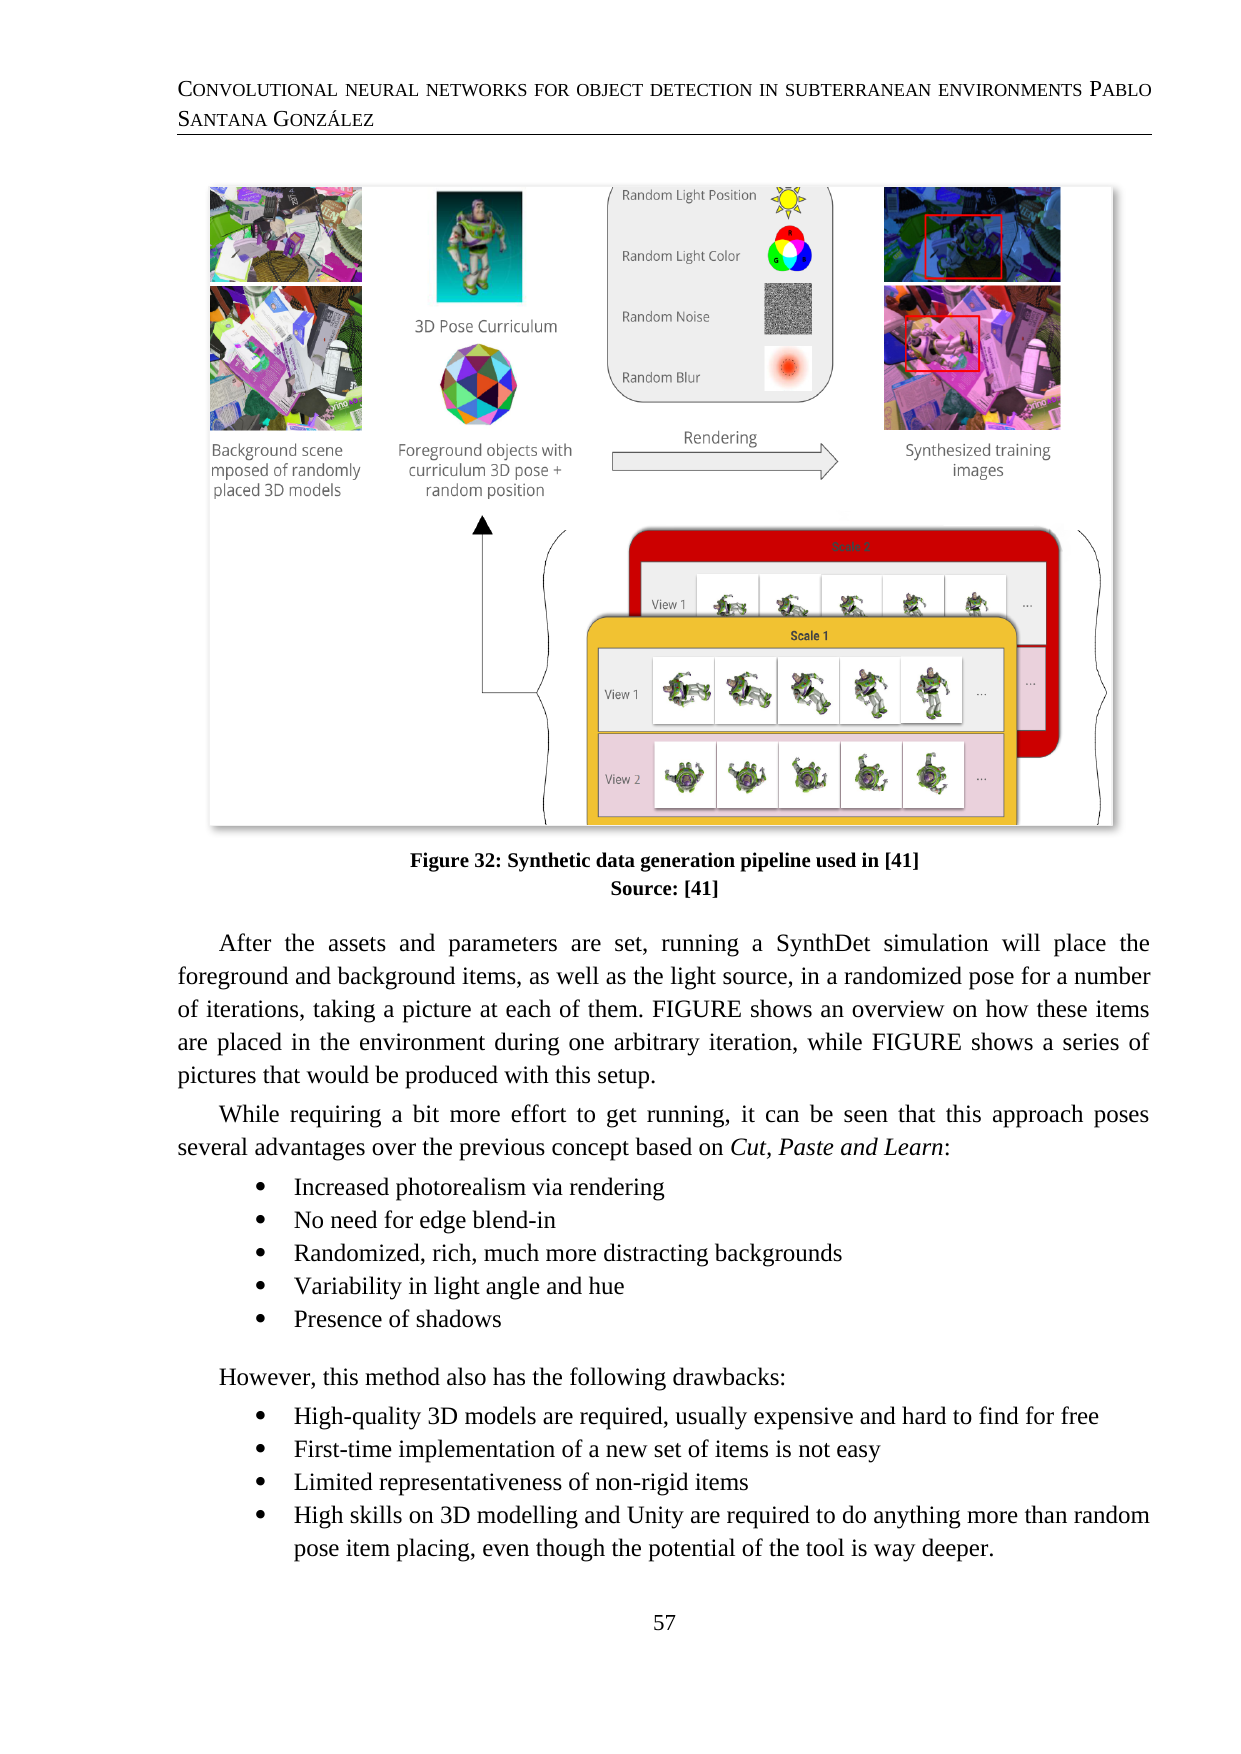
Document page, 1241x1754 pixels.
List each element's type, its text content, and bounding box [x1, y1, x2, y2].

list Variability in light angle and hue [256, 1271, 1152, 1299]
list No need for edge blend-in [256, 1205, 1152, 1233]
list High-quality 3D models are required, usually expensive and hard to find for free [256, 1401, 1152, 1430]
text However, this method also has the following drawbacks: [177, 1362, 1152, 1391]
list First-time implementation of a new set of items is not easy [256, 1434, 1152, 1463]
text After the assets and parameters are set, running a SynthDet simulation will place the foreground and background items, as well as the light source, in a randomized pose for a number of iterations, taking a picture at each of them. FIGURE shows an overview on how these items are placed in the environment during one arbitrary iteration, while FIGURE shows a series of pictures that would be produced with this setup. [177, 928, 1152, 1089]
picture [210, 187, 1111, 825]
text While requiring a bit more effort to get running, it can be seen that this approach poses several advantages over the previous concept based on Cut, Paste and Learn: [177, 1099, 1152, 1161]
list Limited representativeness of non-rigid items [256, 1467, 1152, 1496]
list High skills on 3D modelling and Unity are required to do anything more than random pose item placing, even though the potential of the tool is way deeper. [256, 1500, 1152, 1562]
list Presence of shadows [256, 1304, 1152, 1333]
list Randomized, rich, much more distracting backgrounds [256, 1238, 1152, 1267]
text Source: [41] [177, 876, 1152, 899]
list Increased photorealism via rendering [256, 1172, 1152, 1201]
